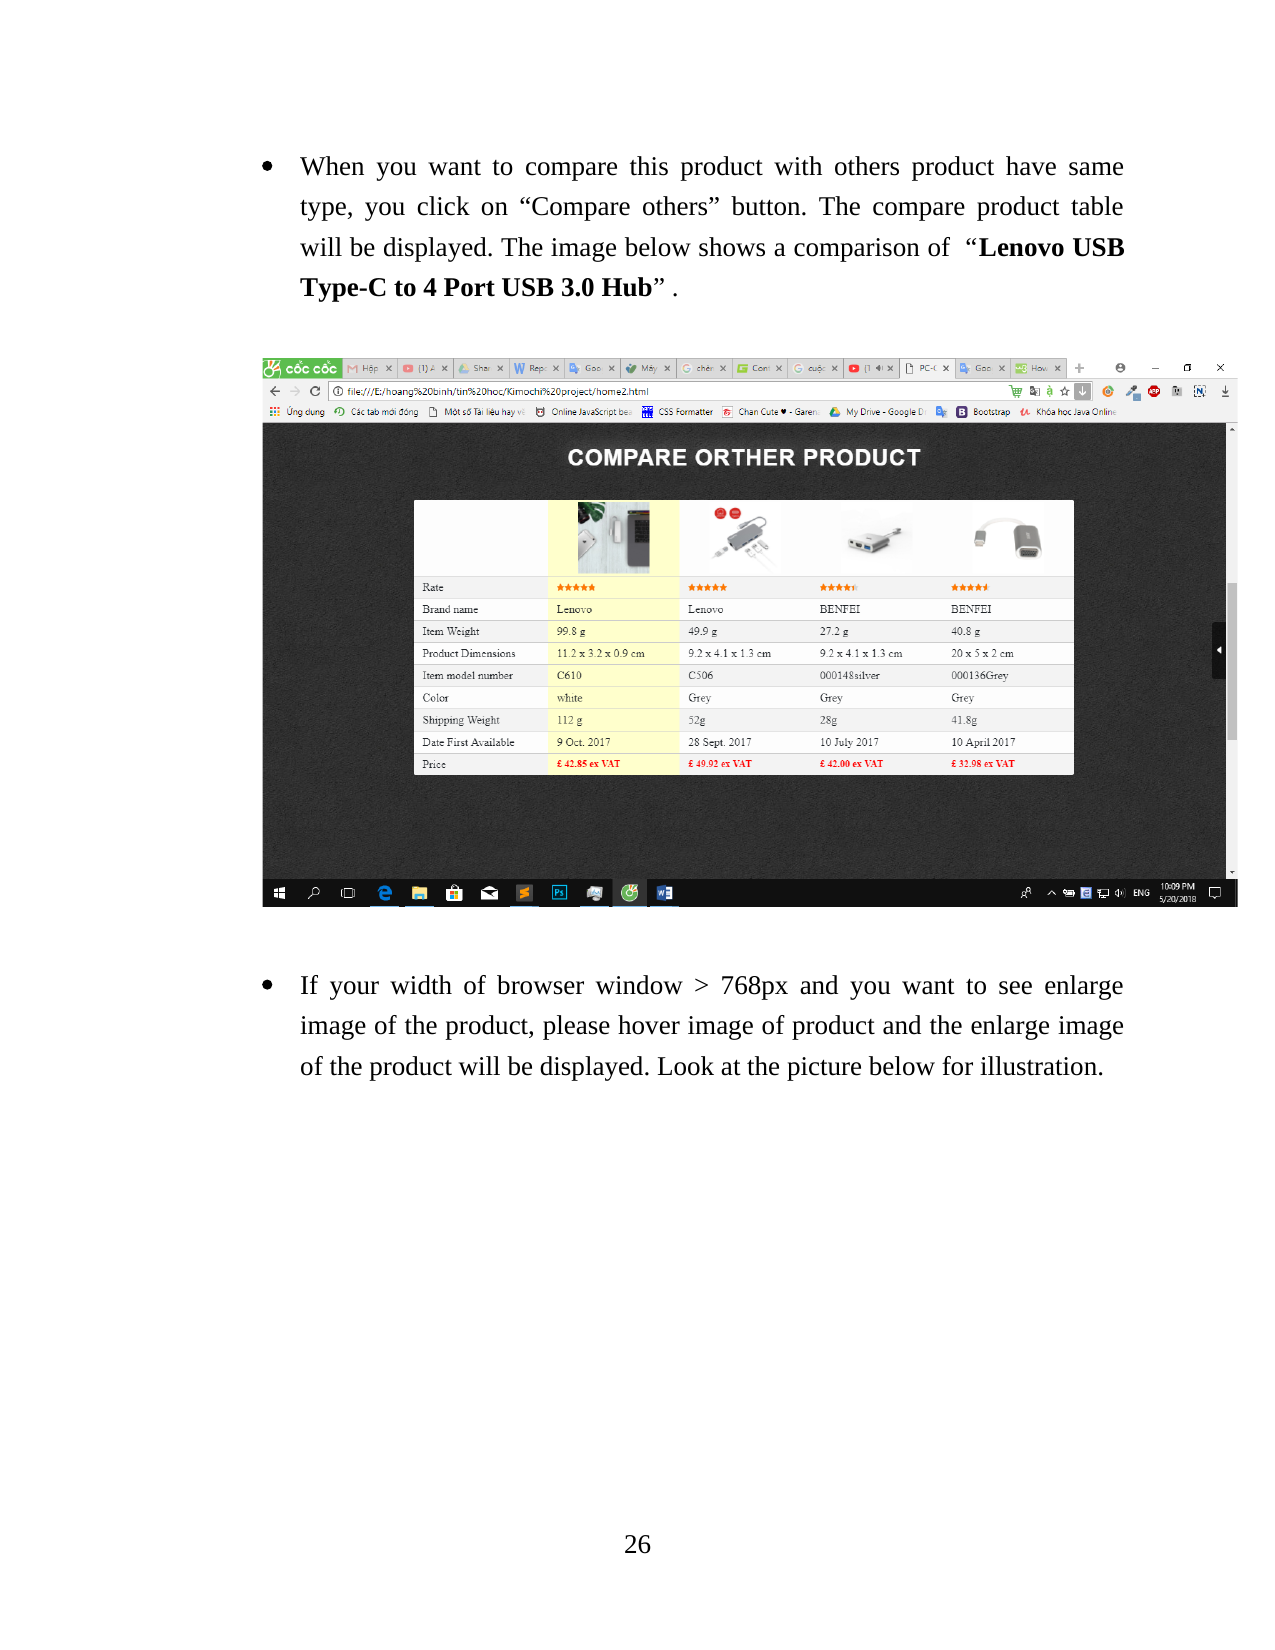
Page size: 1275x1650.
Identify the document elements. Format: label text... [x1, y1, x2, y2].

list If your width of browser window > 768px and you want to see enlarge image of the product, please hover image of product and the enlarge image of the product will be displayed. Look at the picture below for illustration. [262, 969, 1125, 1081]
list When you want to compare this product with others product have same type, you click on “Compare others” button. The compare product table will be displayed. The image below shows a comparison of “Lenovo USB Type-C to 4 Port USB 3.0 Hub” . [262, 150, 1125, 302]
picture [262, 358, 1238, 907]
